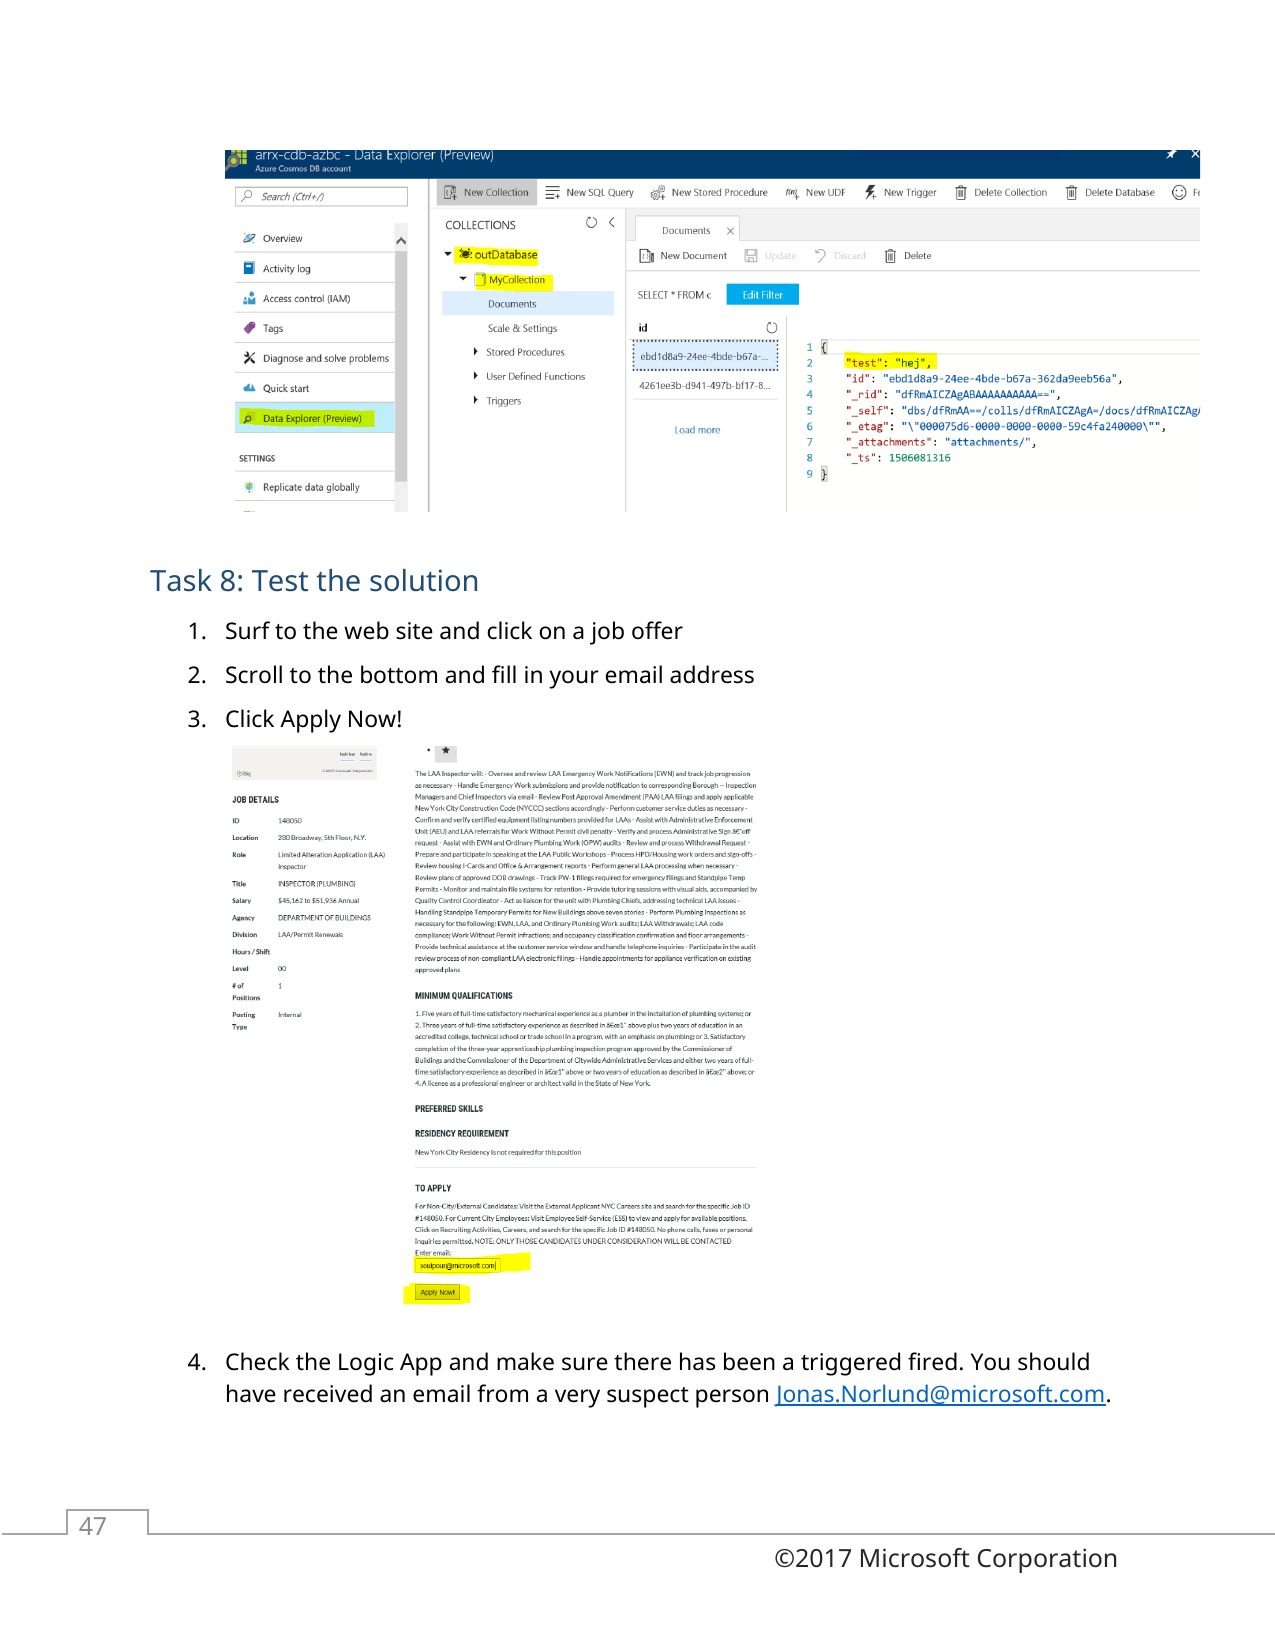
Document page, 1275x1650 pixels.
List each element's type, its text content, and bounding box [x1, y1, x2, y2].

picture [225, 150, 1200, 512]
list Surf to the web site and click on a job offer [187, 615, 1125, 646]
list Check the Logic App and make sure there has been a triggered fired. You should have received an email from a very suspect person Jonas.Norlund@microsoft.com. [187, 1346, 1125, 1409]
picture [225, 746, 821, 1334]
list Scroll to the bottom and fill in your email address [187, 659, 1125, 690]
list Click Apply Now! [187, 703, 1125, 734]
subtitle Task 8: Test the solution [150, 560, 1125, 599]
